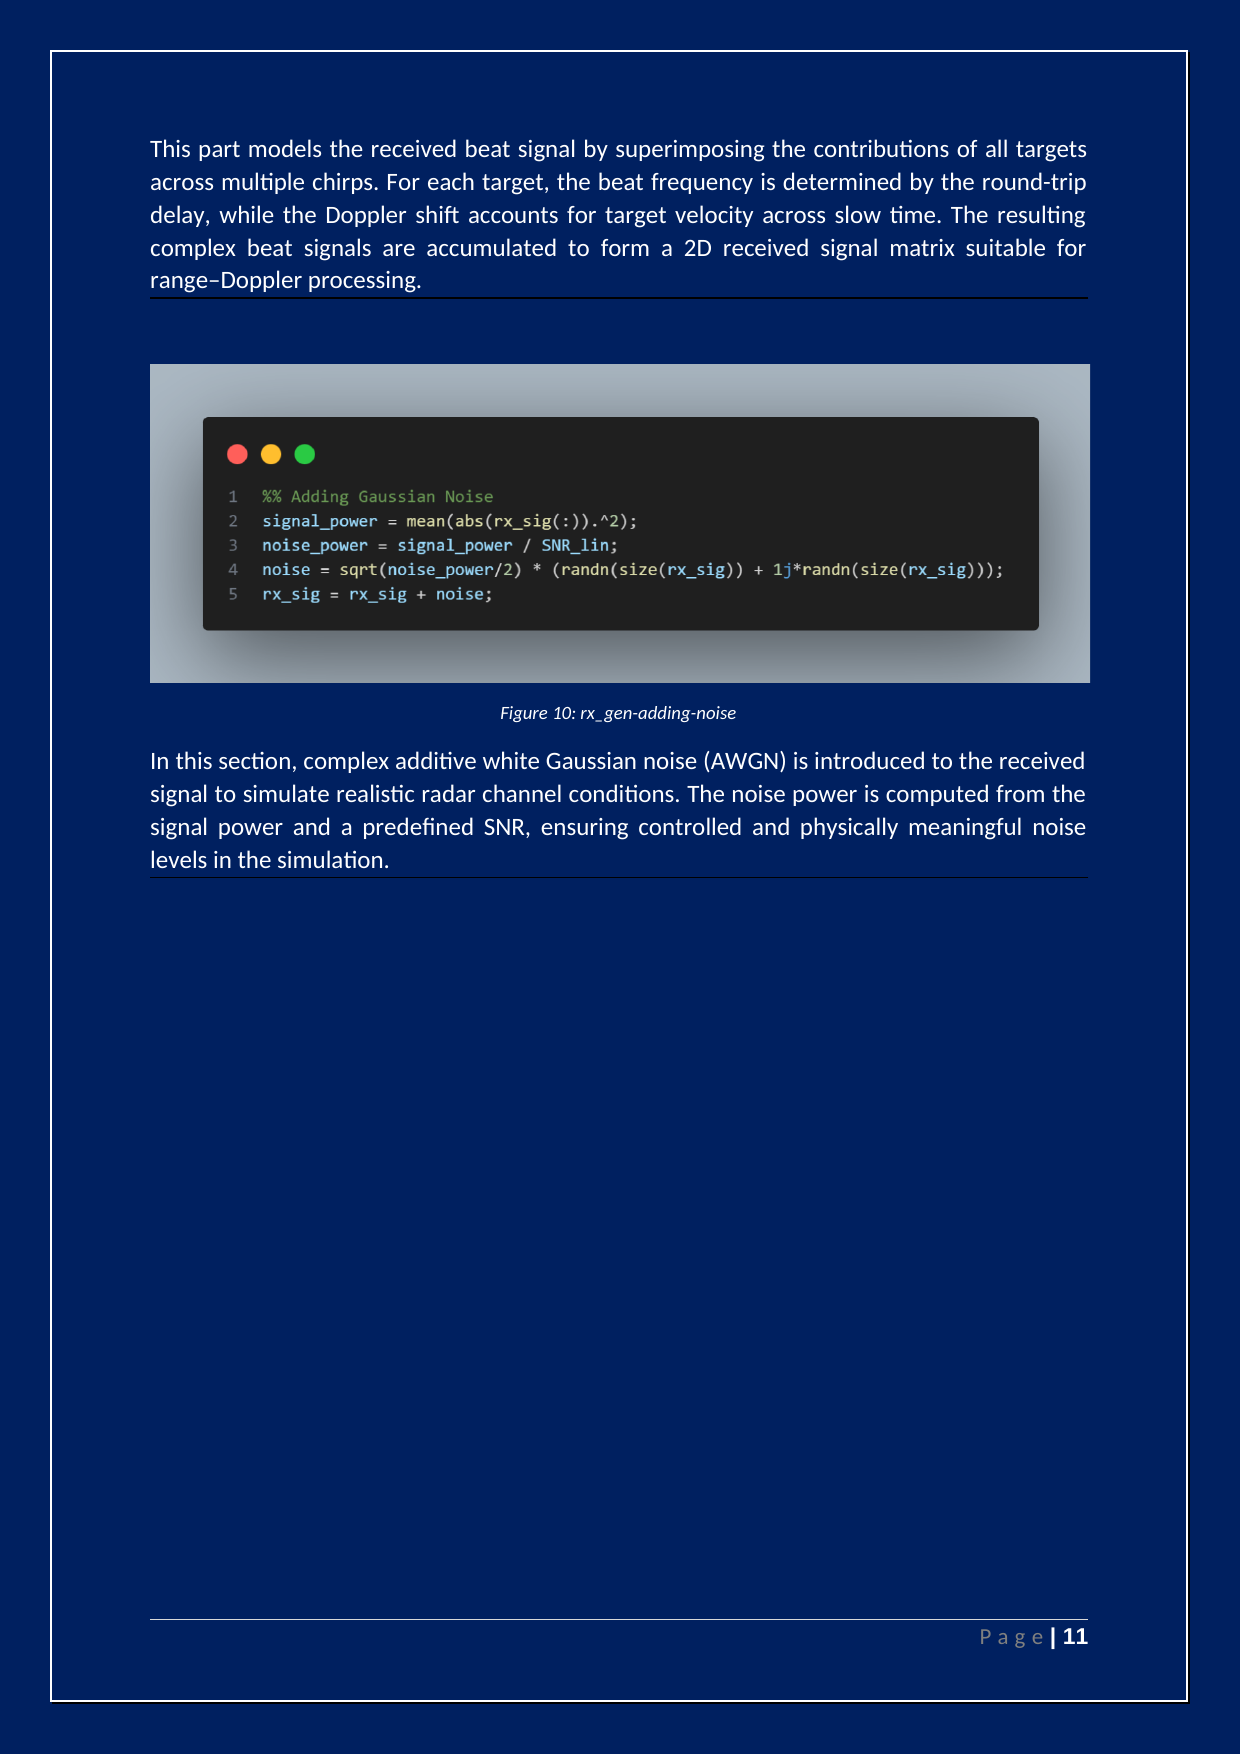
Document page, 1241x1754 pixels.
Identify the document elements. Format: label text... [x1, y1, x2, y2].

text This part models the received beat signal by superimposing the contributions of all targets across multiple chirps. For each target, the beat frequency is determined by the round-trip delay, while the Doppler shift accounts for target velocity across slow time. The resulting complex beat signals are accumulated to form a 2D received signal matrix suitable for range–Doppler processing. [150, 133, 1088, 297]
text Figure 10: rx_gen-adding-noise [150, 701, 1088, 724]
text In this section, complex additive white Gaussian noise (AWGN) is introduced to the received signal to simulate realistic radar channel conditions. The noise power is computed from the signal power and a predefined SNR, ensuring controlled and physically meaningful noise levels in the simulation. [150, 745, 1088, 877]
picture [150, 364, 1091, 683]
